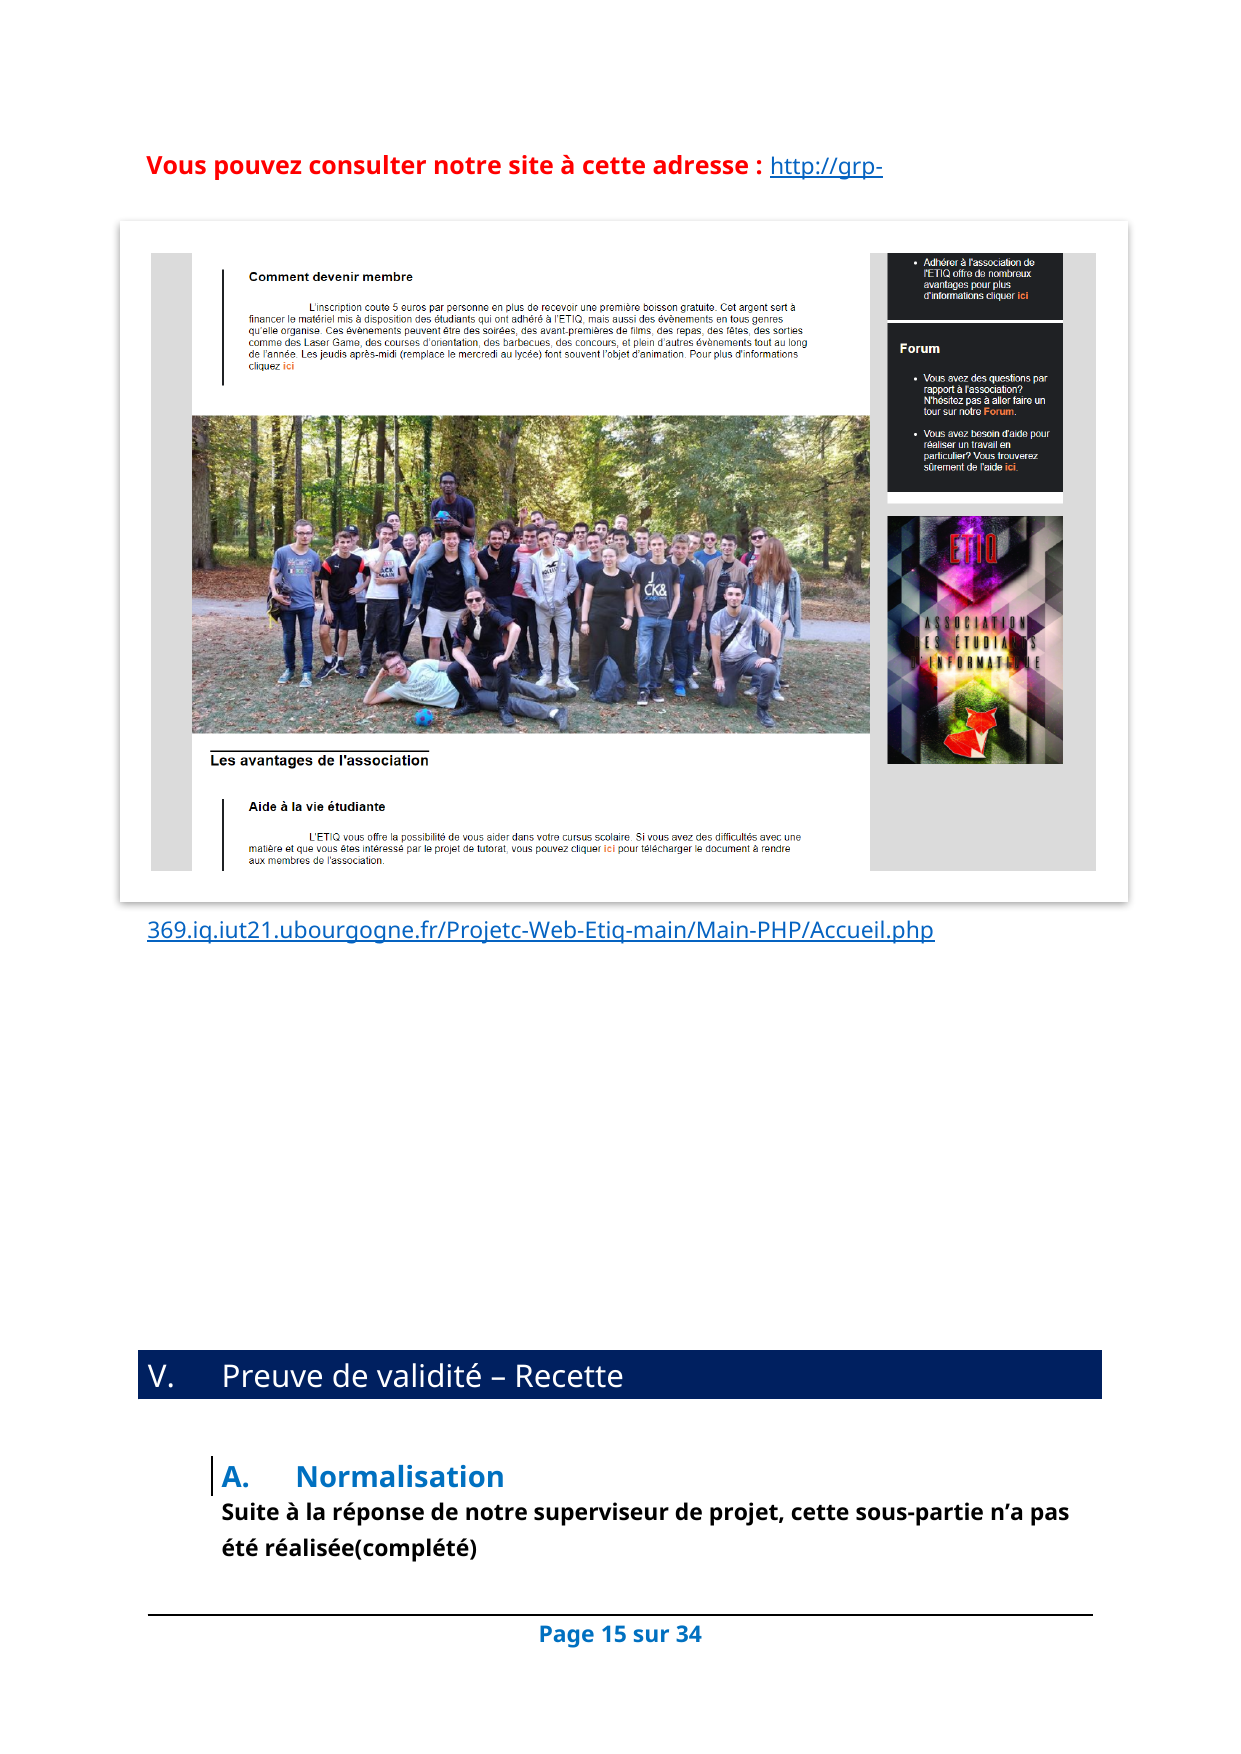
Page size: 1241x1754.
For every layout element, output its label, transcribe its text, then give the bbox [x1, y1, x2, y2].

picture [151, 253, 1096, 871]
text Suite à la réponse de notre superviseur de projet, cette sous-partie n’a pas été réalisée(complété) [221, 1496, 1093, 1563]
text Vous pouvez consulter notre site à cette adresse : http://grp-369.iq.iut21.ubourgogne.fr/Projetc-Web-Etiq-main/Main-PHP/Accueil.php [146, 910, 1093, 945]
text Vous pouvez consulter notre site à cette adresse : http://grp-369.iq.iut21.ubourgogne.fr/Projetc-Web-Etiq-main/Main-PHP/Accueil.php [146, 148, 1093, 219]
subtitle Normalisation [213, 1456, 1093, 1496]
subtitle Preuve de validité – Recette [139, 1351, 1101, 1398]
